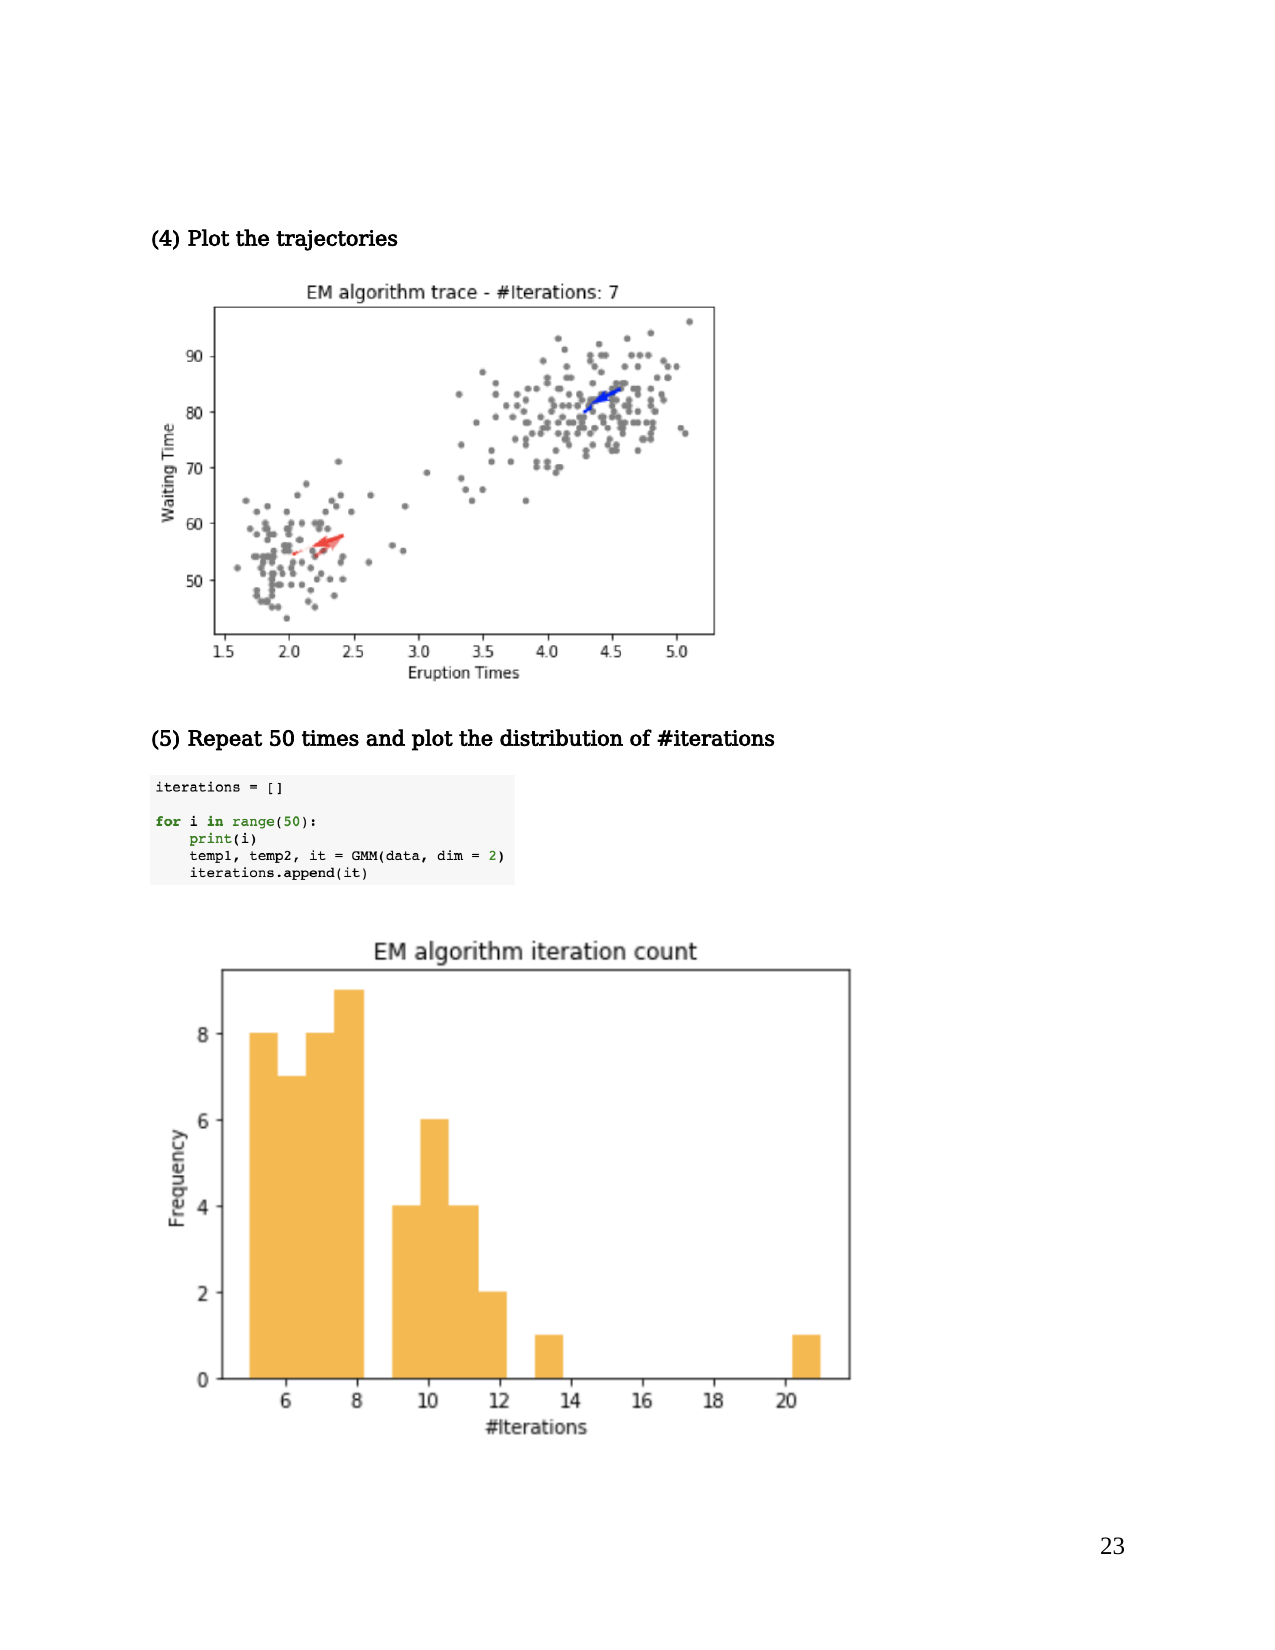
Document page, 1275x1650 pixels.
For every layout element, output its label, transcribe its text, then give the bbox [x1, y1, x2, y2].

picture [139, 932, 886, 1445]
text (5) Repeat 50 times and plot the distribution of #iterations [150, 725, 1125, 750]
text (4) Plot the trajectories [150, 225, 1125, 250]
picture [139, 263, 785, 700]
picture [150, 775, 515, 885]
